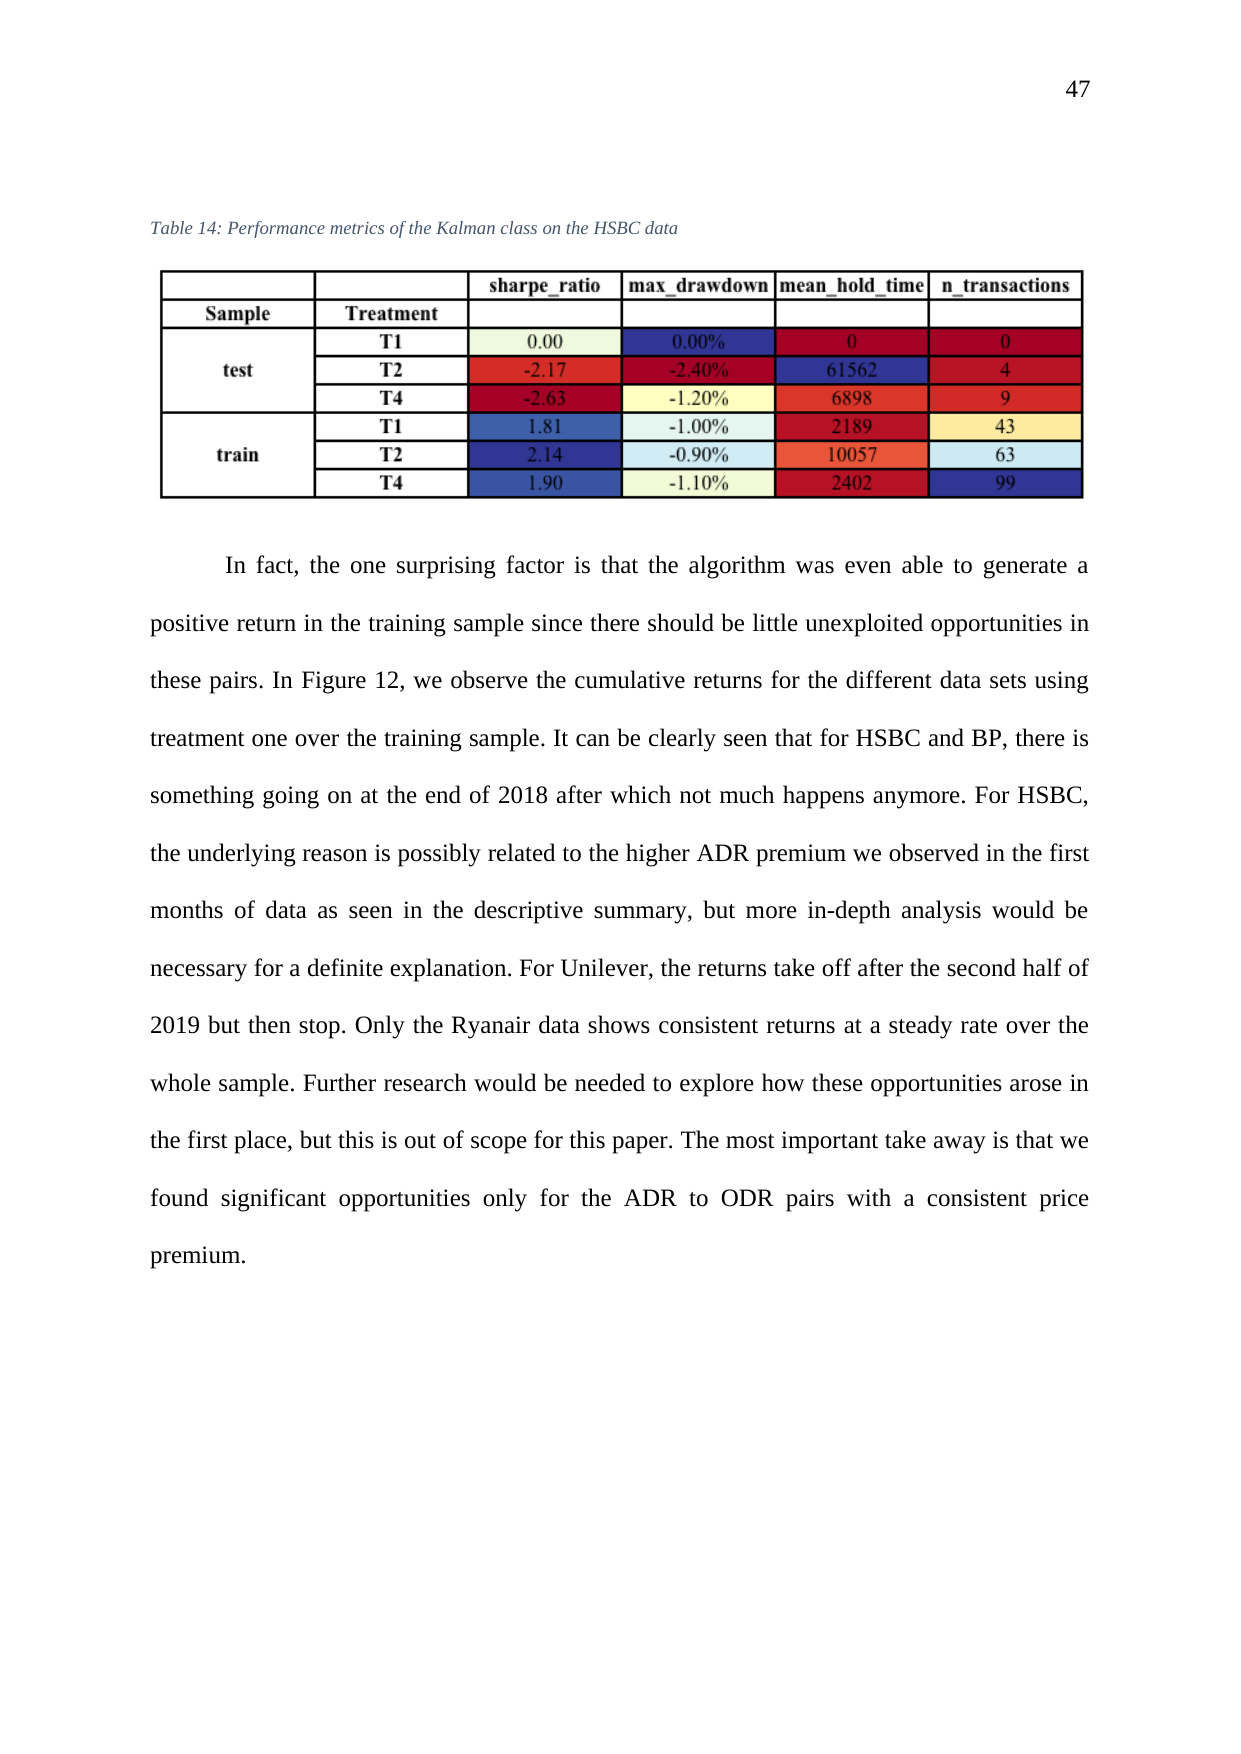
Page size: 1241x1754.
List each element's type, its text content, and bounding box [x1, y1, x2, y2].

picture [150, 260, 1090, 509]
text In fact, the one surprising factor is that the algorithm was even able to generate a positive return in the training sample since there should be little unexploited opportunities in these pairs. In Figure 12, we observe the cumulative returns for the different data sets using treatment one over the training sample. It can be clearly seen that for HSBC and BP, there is something going on at the end of 2018 after which not much happens anymore. For HSBC, the underlying reason is possibly related to the higher ADR premium we observed in the first months of data as seen in the descriptive summary, but more in-depth analysis would be necessary for a definite explanation. For Unilever, the returns take off after the second half of 2019 but then stop. Only the Ryanair data shows consistent returns at a steady rate over the whole sample. Further research would be needed to explore how these opportunities arose in the first place, but this is out of scope for this paper. The most important take away is that we found significant opportunities only for the ADR to ODR pairs with a consistent price premium. [150, 551, 1090, 1269]
